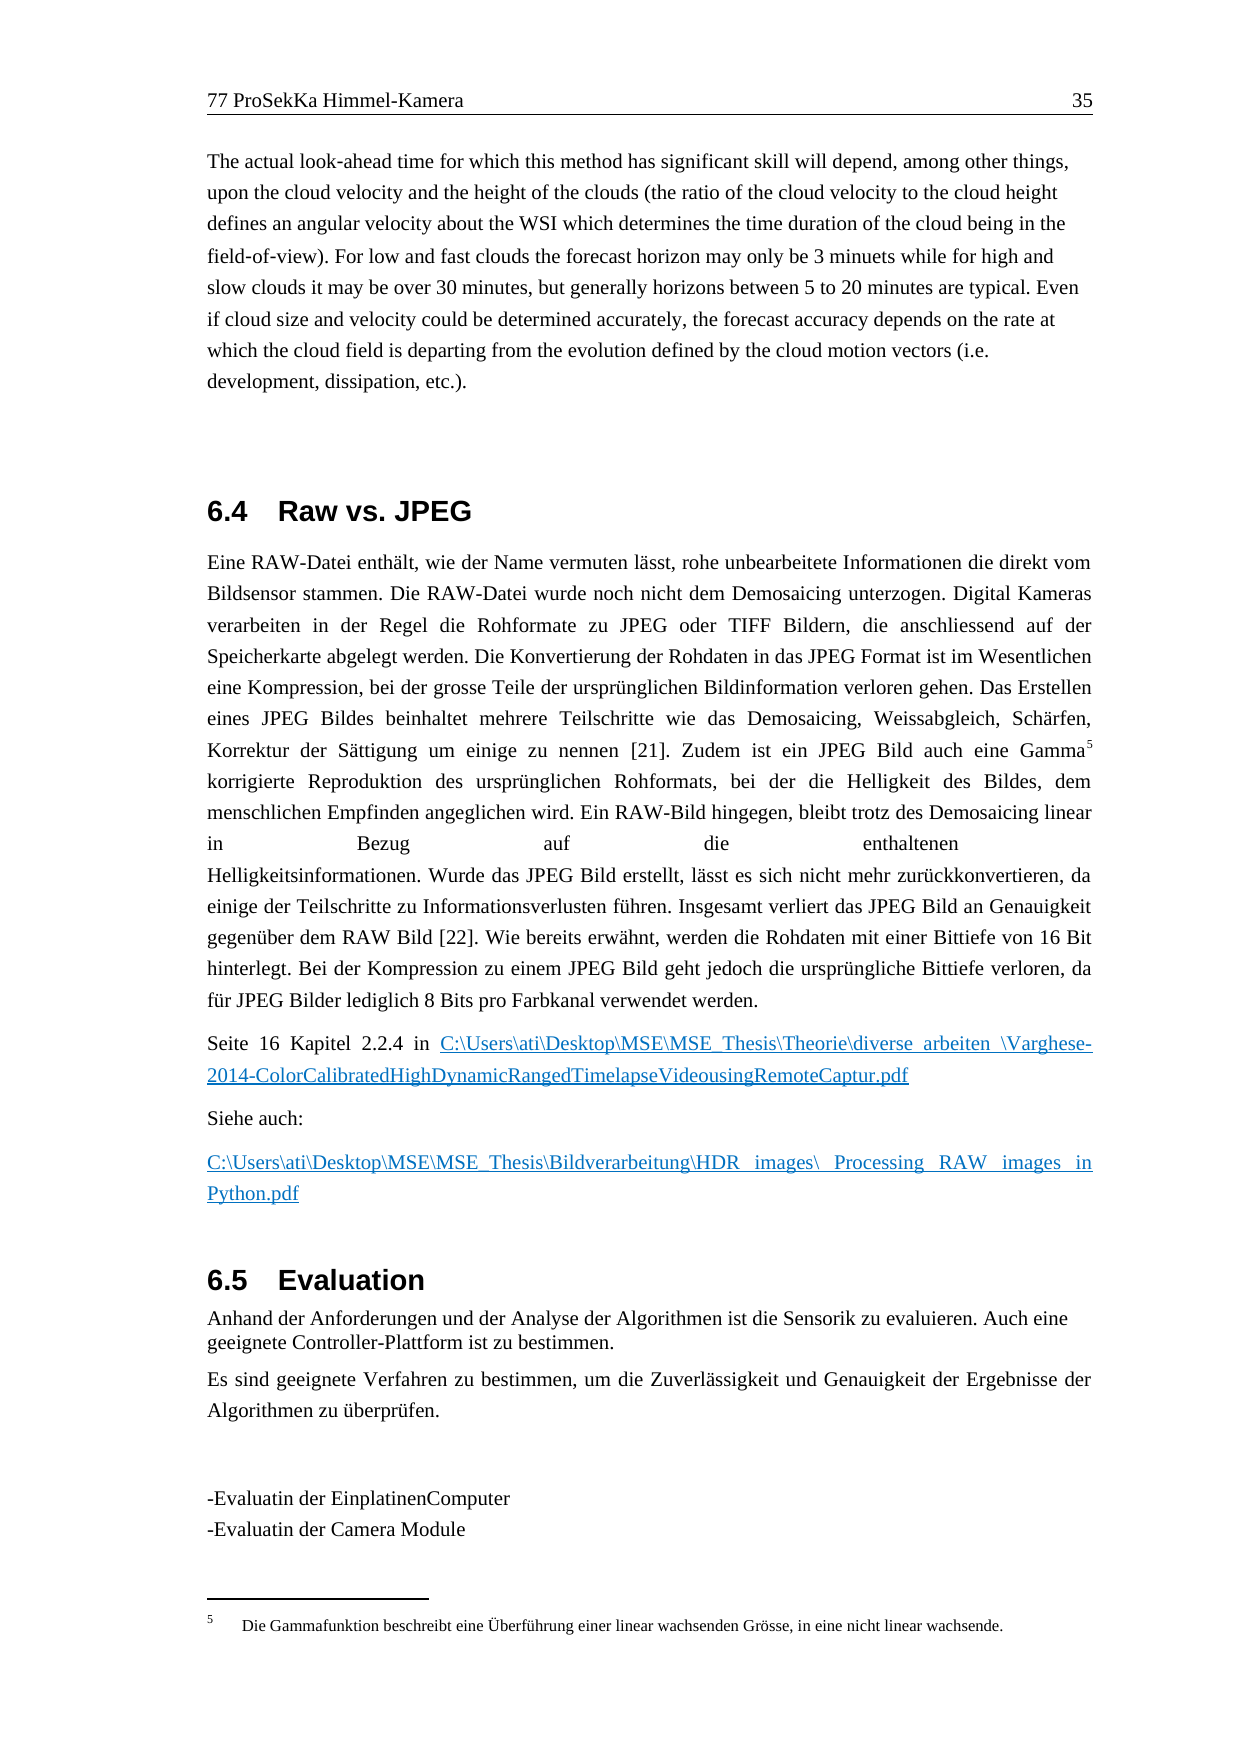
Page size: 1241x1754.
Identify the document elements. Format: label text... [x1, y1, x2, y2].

text Eine RAW-Datei enthält, wie der Name vermuten lässt, rohe unbearbeitete Informationen die direkt vom Bildsensor stammen. Die RAW-Datei wurde noch nicht dem Demosaicing unterzogen. Digital Kameras verarbeiten in der Regel die Rohformate zu JPEG oder TIFF Bildern, die anschliessend auf der Speicherkarte abgelegt werden. Die Konvertierung der Rohdaten in das JPEG Format ist im Wesentlichen eine Kompression, bei der grosse Teile der ursprünglichen Bildinformation verloren gehen. Das Erstellen eines JPEG Bildes beinhaltet mehrere Teilschritte wie das Demosaicing, Weissabgleich, Schärfen, Korrektur der Sättigung um einige zu nennen [21]. Zudem ist ein JPEG Bild auch eine Gamma korrigierte Reproduktion des ursprünglichen Rohformats, bei der die Helligkeit des Bildes, dem menschlichen Empfinden angeglichen wird. Ein RAW-Bild hingegen, bleibt trotz des Demosaicing linear in Bezug auf die enthaltenen Helligkeitsinformationen. Wurde das JPEG Bild erstellt, lässt es sich nicht mehr zurückkonvertieren, da einige der Teilschritte zu Informationsverlusten führen. Insgesamt verliert das JPEG Bild an Genauigkeit gegenüber dem RAW Bild [22]. Wie bereits erwähnt, werden die Rohdaten mit einer Bittiefe von 16 Bit hinterlegt. Bei der Kompression zu einem JPEG Bild geht jedoch die ursprüngliche Bittiefe verloren, da für JPEG Bilder lediglich 8 Bits pro Farbkanal verwendet werden. [207, 550, 1093, 1012]
text -Evaluatin der EinplatinenComputer -Evaluatin der Camera Module [207, 1486, 1093, 1541]
text Seite 16 Kapitel 2.2.4 in C:\Users\ati\Desktop\MSE\MSE_Thesis\Theorie\diverse arbeiten \Varghese-2014-ColorCalibratedHighDynamicRangedTimelapseVideousingRemoteCaptur.pdf [207, 1031, 1093, 1087]
text The actual look‐ahead time for which this method has significant skill will depend, among other things, upon the cloud velocity and the height of the clouds (the ratio of the cloud velocity to the cloud height defines an angular velocity about the WSI which determines the time duration of the cloud being in the field‐of‐view). For low and fast clouds the forecast horizon may only be 3 minuets while for high and slow clouds it may be over 30 minutes, but generally horizons between 5 to 20 minutes are typical. Even if cloud size and velocity could be determined accurately, the forecast accuracy depends on the rate at which the cloud field is departing from the evolution defined by the cloud motion vectors (i.e. development, dissipation, etc.). [207, 148, 1093, 393]
text C:\Users\ati\Desktop\MSE\MSE_Thesis\Bildverarbeitung\HDR images\ Processing RAW images in Python.pdf [207, 1172, 1093, 1205]
subtitle Evaluation [207, 1263, 1093, 1296]
text Anhand der Anforderungen und der Analyse der Algorithmen ist die Sensorik zu evaluieren. Auch eine geeignete Controller-Plattform ist zu bestimmen. [207, 1306, 1093, 1354]
text C:\Users\ati\Desktop\MSE\MSE_Thesis\Bildverarbeitung\HDR images\ Processing RAW images in Python.pdf [207, 1150, 1093, 1171]
text Siehe auch: [207, 1106, 1093, 1130]
text Es sind geeignete Verfahren zu bestimmen, um die Zuverlässigkeit und Genauigkeit der Ergebnisse der Algorithmen zu überprüfen. [207, 1367, 1093, 1422]
subtitle Raw vs. JPEG [207, 494, 1093, 528]
